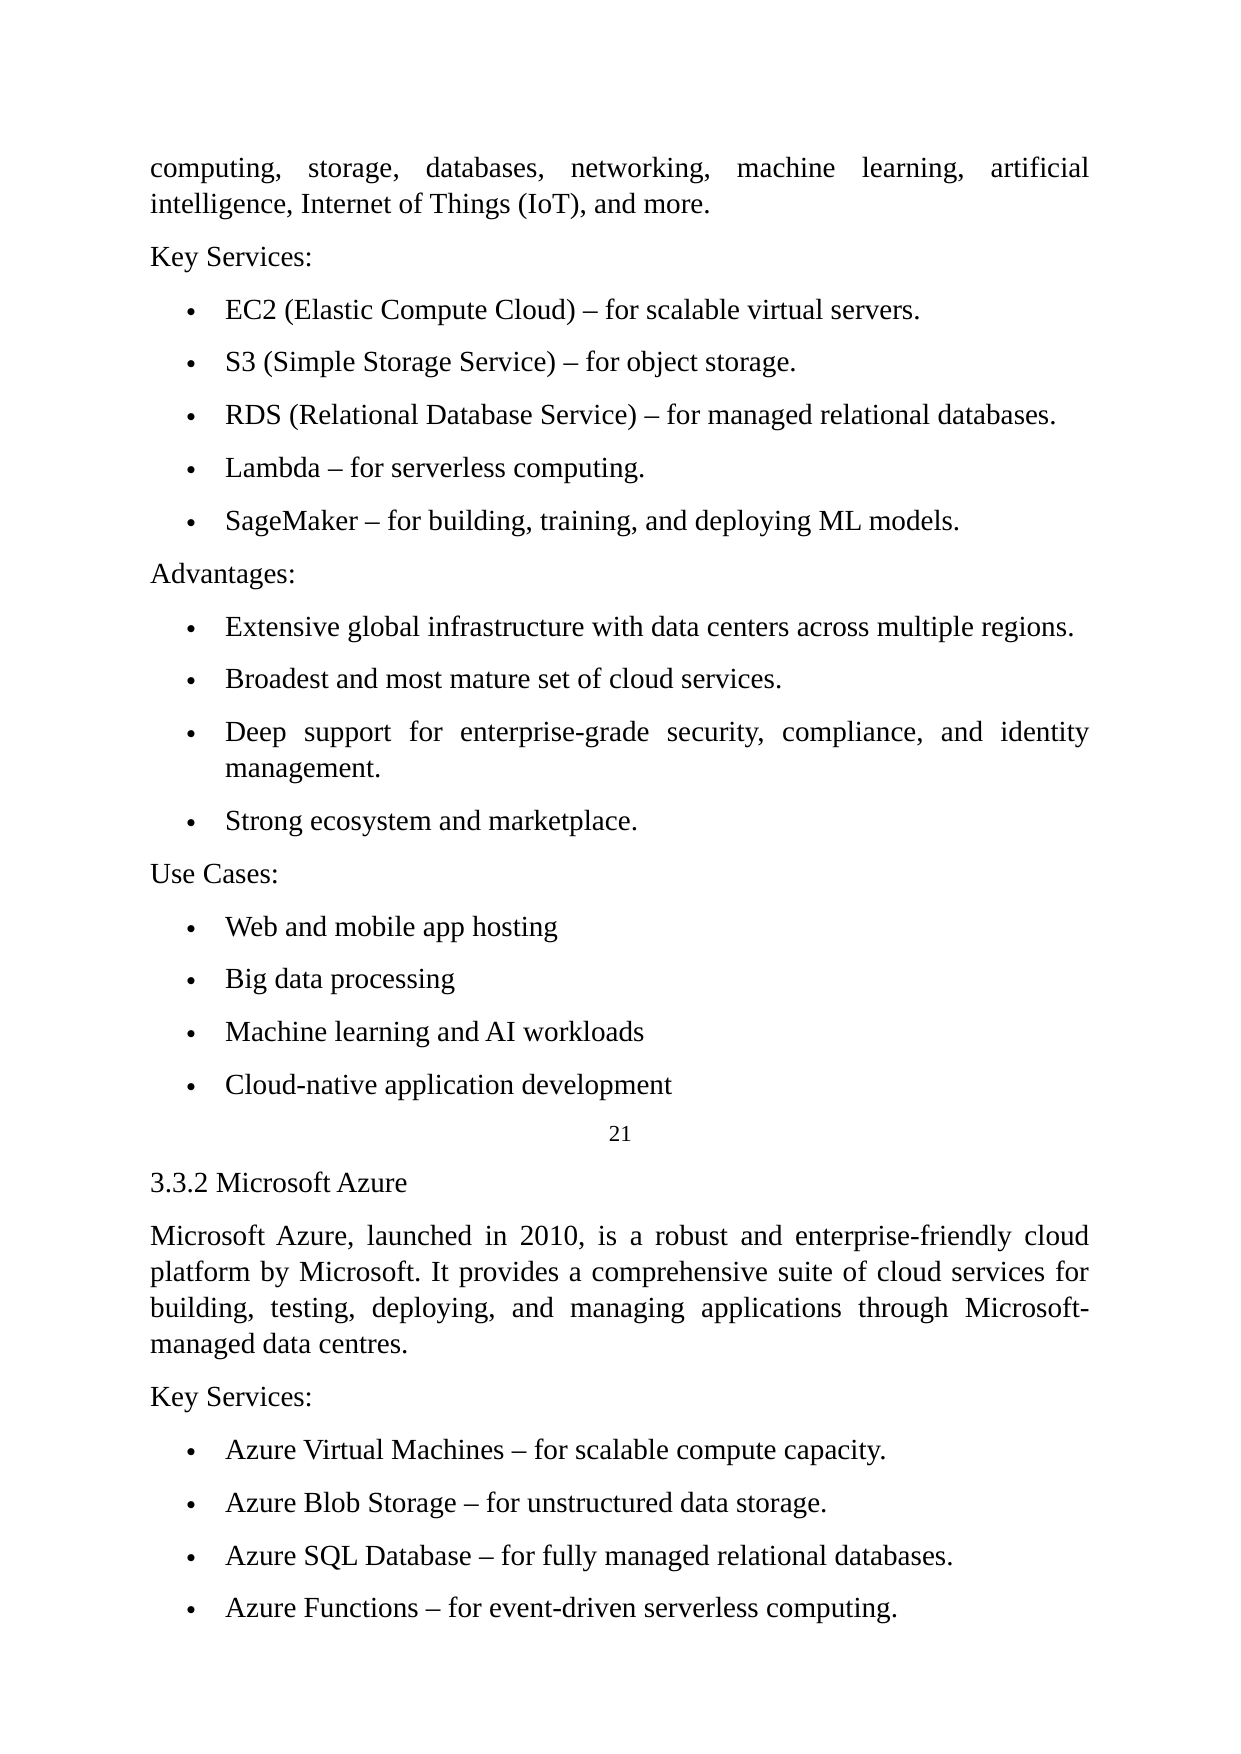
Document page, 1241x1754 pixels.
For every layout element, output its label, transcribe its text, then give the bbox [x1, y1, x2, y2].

list Broadest and most mature set of cloud services. [187, 661, 1090, 695]
text Key Services: [150, 1379, 1090, 1413]
list Lambda – for serverless computing. [187, 450, 1090, 484]
list Azure Blob Storage – for unstructured data storage. [187, 1485, 1090, 1518]
list Azure Functions – for event-driven serverless computing. [187, 1591, 1090, 1624]
list Azure Virtual Machines – for scalable compute capacity. [187, 1432, 1090, 1466]
list EC2 (Elastic Compute Cloud) – for scalable virtual servers. [187, 292, 1090, 325]
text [150, 150, 1090, 220]
list SageMaker – for building, training, and deploying ML models. [187, 503, 1090, 537]
text 21 [150, 1120, 1090, 1146]
list Azure SQL Database – for fully managed relational databases. [187, 1538, 1090, 1571]
list Big data processing [187, 962, 1090, 995]
text Advantages: [150, 556, 1090, 589]
list Machine learning and AI workloads [187, 1014, 1090, 1048]
list Deep support for enterprise-grade security, compliance, and identity management. [187, 714, 1090, 784]
list RDS (Relational Database Service) – for managed relational databases. [187, 397, 1090, 431]
list Web and mobile app hosting [187, 909, 1090, 942]
list Cloud-native application development [187, 1067, 1090, 1101]
text 3.3.2 Microsoft Azure [150, 1165, 1090, 1199]
list S3 (Simple Storage Service) – for object storage. [187, 344, 1090, 378]
text Key Services: [150, 239, 1090, 272]
list Extensive global infrastructure with data centers across multiple regions. [187, 609, 1090, 642]
text Microsoft Azure, launched in 2010, is a robust and enterprise-friendly cloud platform by Microsoft. It provides a comprehensive suite of cloud services for building, testing, deploying, and managing applications through Microsoft-managed data centres. [150, 1218, 1090, 1360]
list Strong ecosystem and marketplace. [187, 803, 1090, 837]
text Use Cases: [150, 856, 1090, 889]
